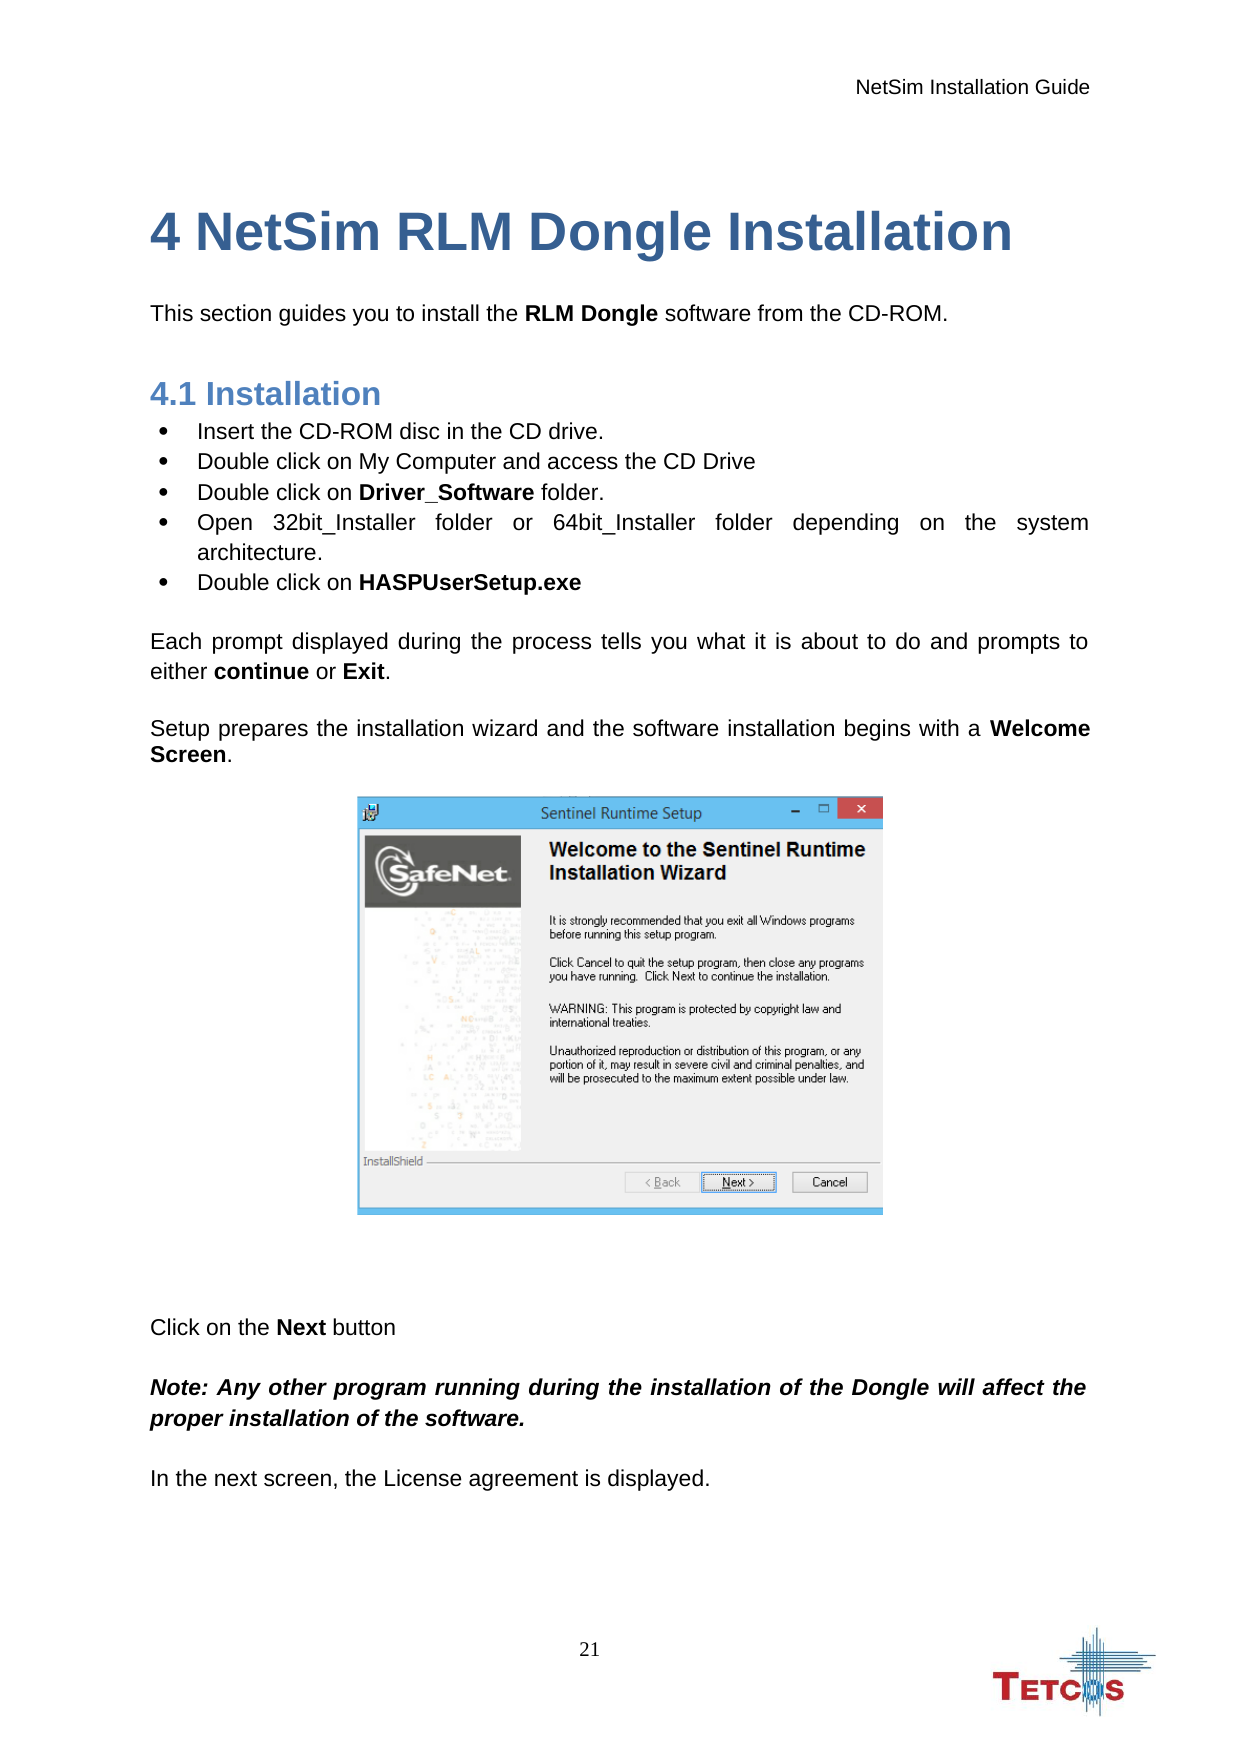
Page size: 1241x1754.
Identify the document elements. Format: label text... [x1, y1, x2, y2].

text Each prompt displayed during the process tells you what it is about to do and prompts to either continue or Exit. [150, 628, 1090, 684]
text Setup prepares the installation wizard and the software installation begins with a Welcome Screen. [150, 715, 1090, 767]
text In the next screen, the License agreement is displayed. [150, 1465, 1090, 1491]
picture [357, 796, 883, 1215]
text This section guides you to install the RLM Dongle software from the CD-ROM. [150, 300, 1090, 327]
list Double click on Driver_Software folder. [159, 478, 1090, 505]
subtitle NetSim RLM Dongle Installation [150, 200, 1090, 262]
list Open 32bit_Installer folder or 64bit_Installer folder depending on the system architecture. [159, 509, 1090, 565]
subtitle Installation [150, 374, 1090, 412]
text Click on the Next button [150, 1314, 1090, 1340]
list Double click on My Computer and access the CD Drive [159, 448, 1090, 474]
list Insert the CD-ROM disc in the CD drive. [159, 418, 1090, 444]
picture [990, 1625, 1157, 1717]
text Note: Any other program running during the installation of the Dongle will affect the proper installation of the software. [150, 1374, 1090, 1431]
list Double click on HASPUserSetup.exe [159, 569, 1090, 595]
